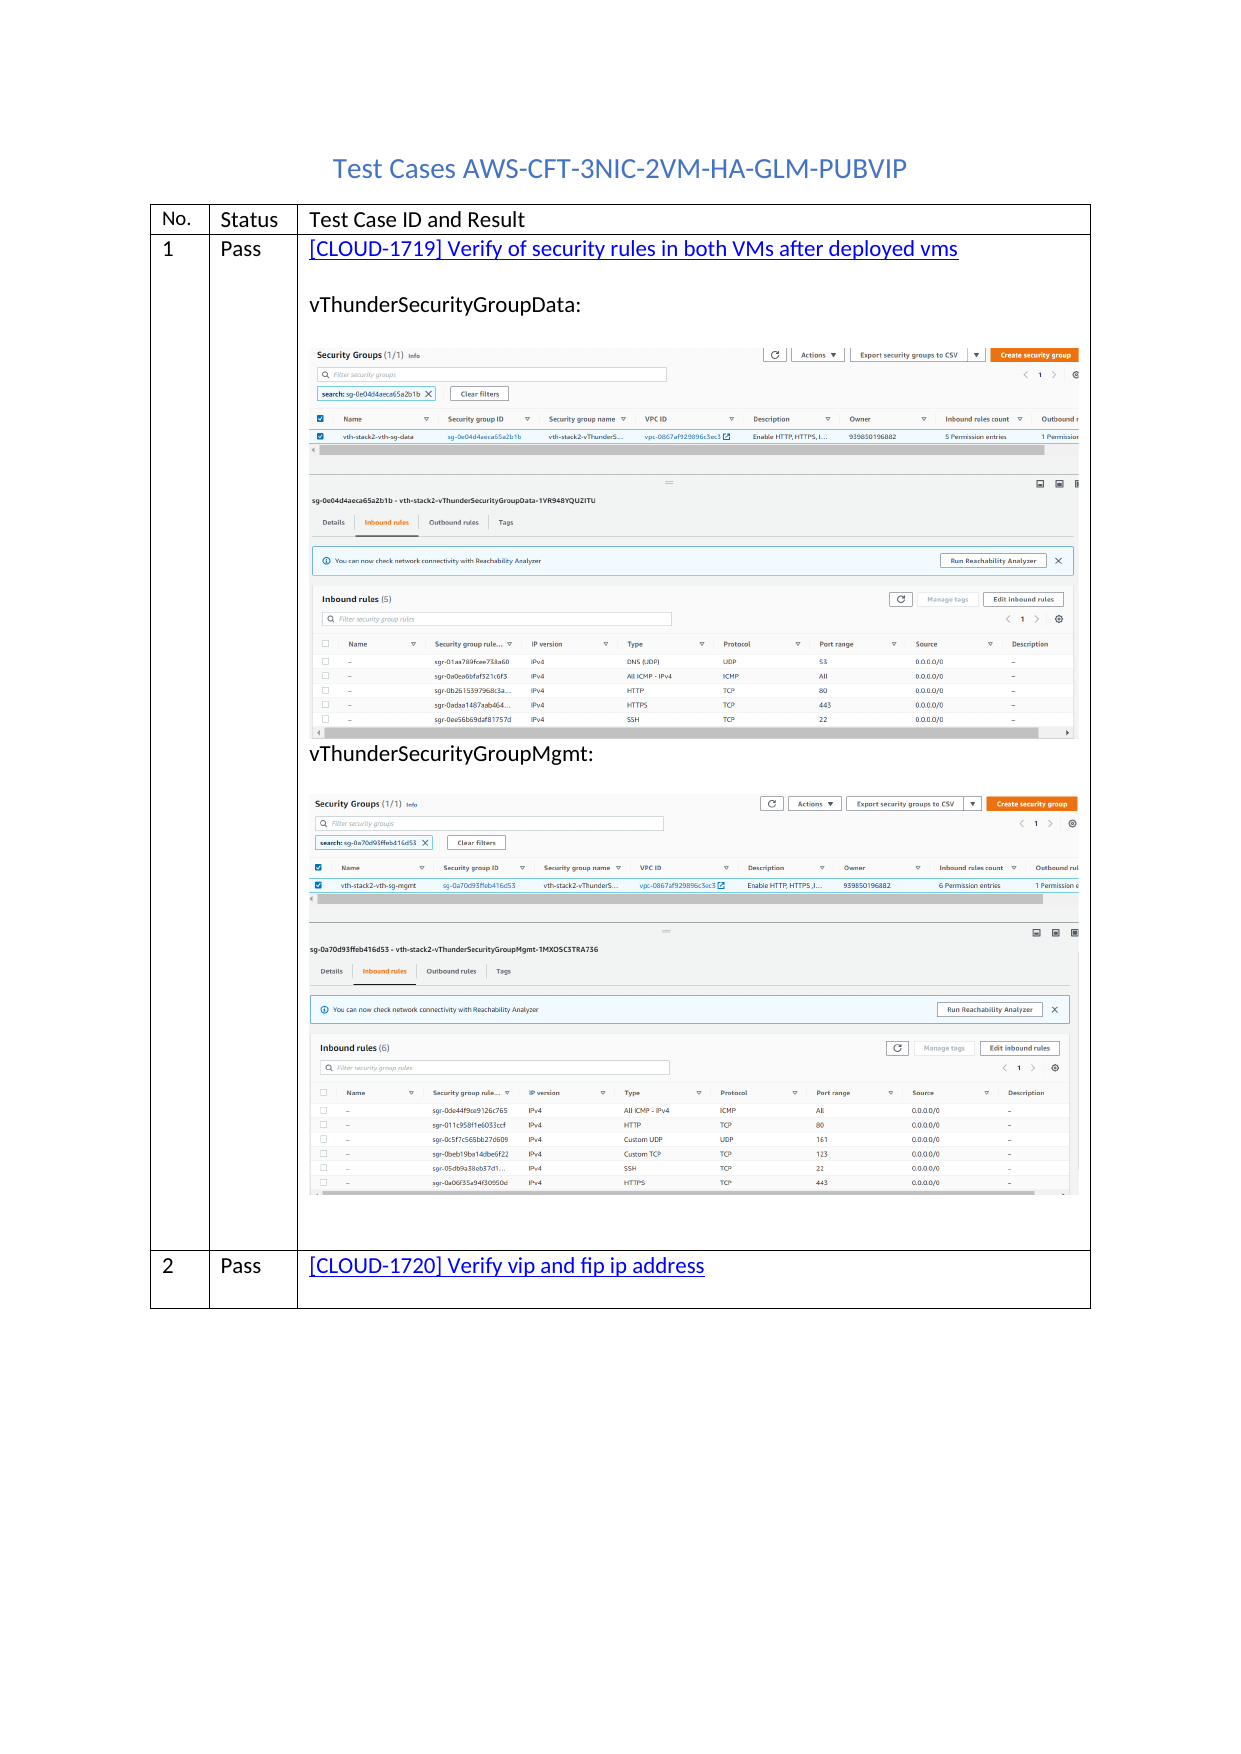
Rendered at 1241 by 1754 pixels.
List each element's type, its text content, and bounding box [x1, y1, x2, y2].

table_header No. [151, 205, 209, 233]
table_cell [CLOUD-1719] Verify of security rules in both VMs after deployed vms vThunderSecurityGroupData: vThunderSecurityGroupMgmt: [298, 235, 1090, 1250]
table_cell 1 [151, 235, 209, 1250]
picture [309, 794, 1079, 1195]
text Test Cases AWS-CFT-3NIC-2VM-HA-GLM-PUBVIP [150, 150, 1090, 186]
table_header Status [210, 205, 297, 233]
picture [309, 348, 1079, 739]
table_cell Pass [210, 235, 297, 1250]
table_cell [CLOUD-1720] Verify vip and fip ip address [298, 1251, 1090, 1307]
table_header Test Case ID and Result [298, 205, 1090, 233]
table_cell Pass [210, 1251, 297, 1307]
table_cell 2 [151, 1251, 209, 1307]
